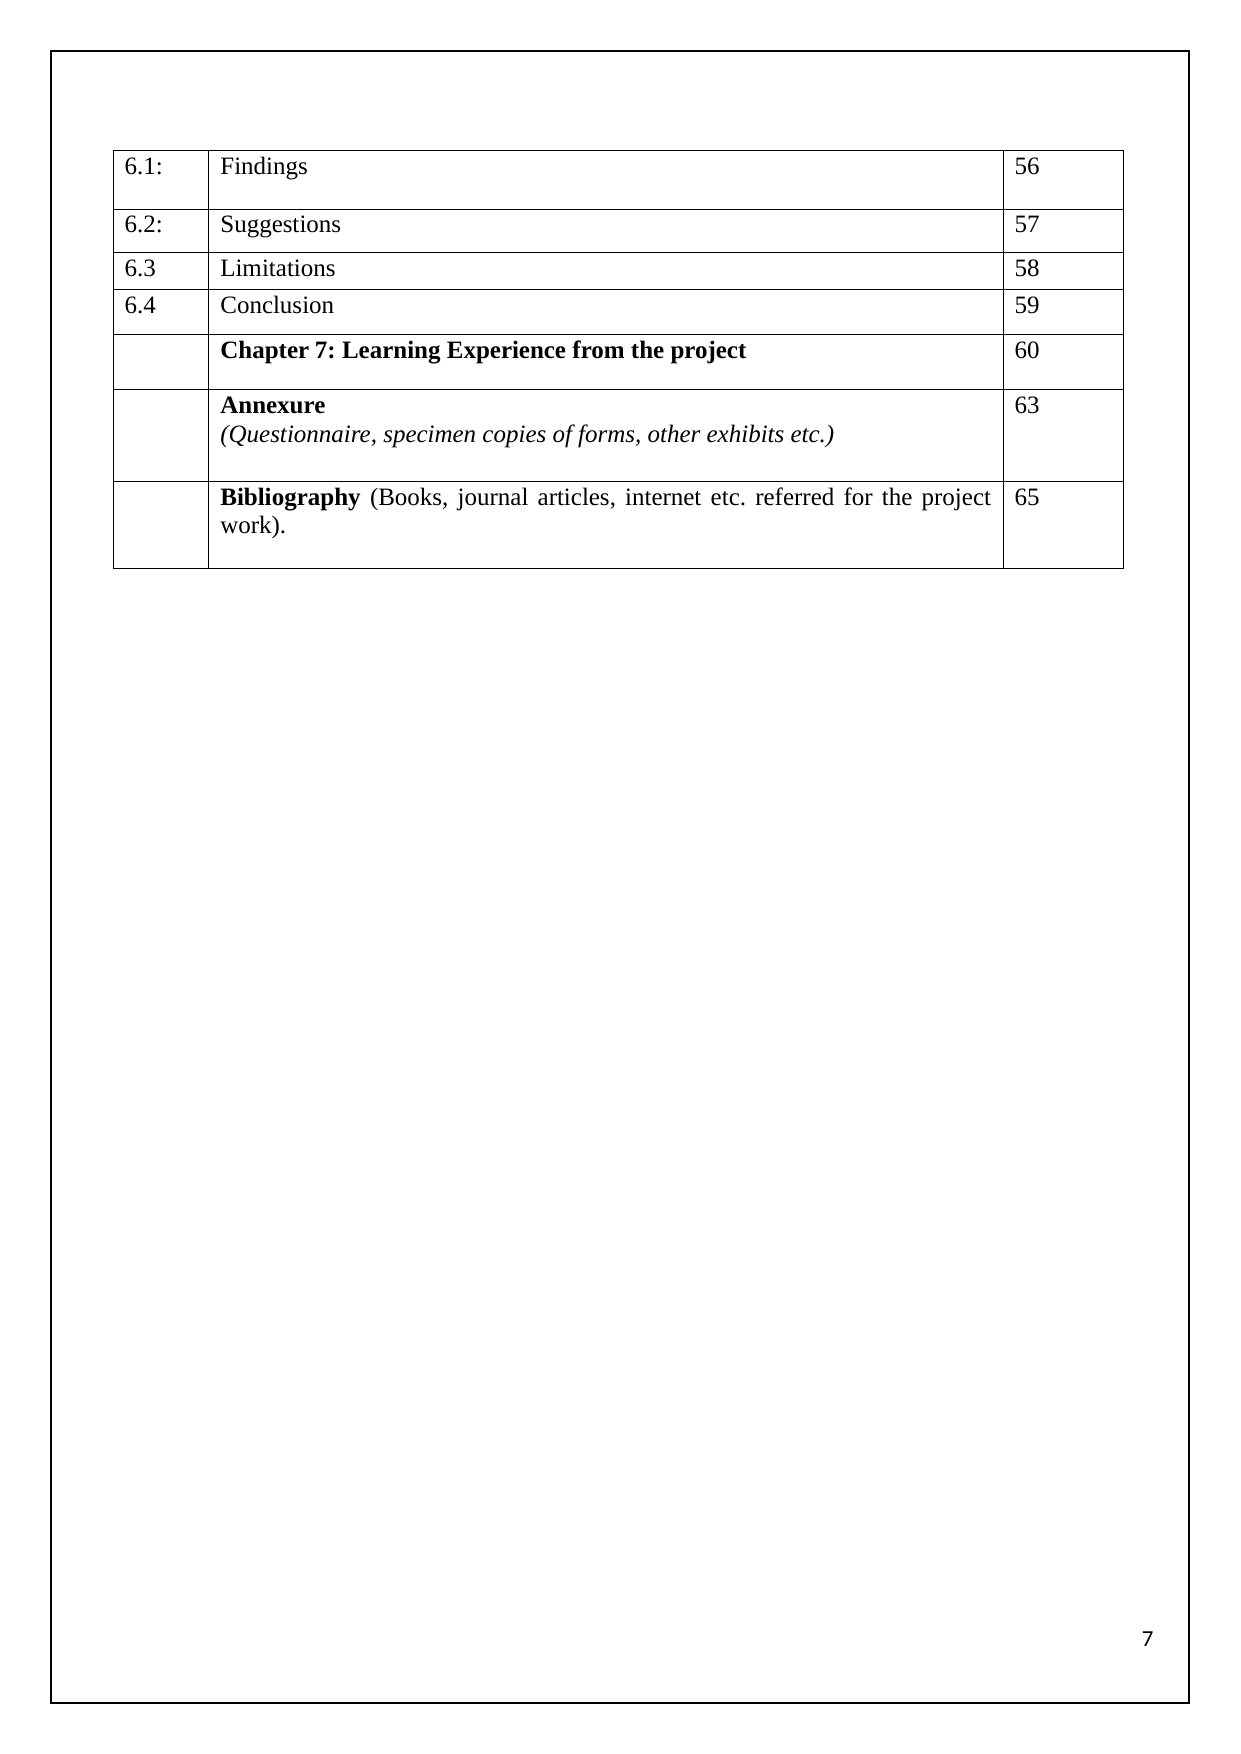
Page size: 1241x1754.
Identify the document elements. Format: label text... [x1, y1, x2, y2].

table_cell 57 [1004, 210, 1123, 252]
table_cell 59 [1004, 290, 1123, 334]
table_cell Findings [209, 151, 1003, 208]
table_cell 6.3 [114, 253, 208, 289]
table_cell 56 [1004, 151, 1123, 208]
table_cell Bibliography (Books, journal articles, internet etc. referred for the project work). [209, 482, 1003, 568]
table_cell 6.4 [114, 290, 208, 334]
table_cell Conclusion [209, 290, 1003, 334]
table_cell 65 [1004, 482, 1123, 568]
table_cell 6.2: [114, 210, 208, 252]
table_cell [114, 482, 208, 568]
table_cell [114, 390, 208, 481]
table_cell 60 [1004, 335, 1123, 389]
table_cell Chapter 7: Learning Experience from the project [209, 335, 1003, 389]
table_cell Limitations [209, 253, 1003, 289]
table_cell 6.1: [114, 151, 208, 208]
table_cell Annexure (Questionnaire, specimen copies of forms, other exhibits etc.) [209, 390, 1003, 481]
table_cell 58 [1004, 253, 1123, 289]
table_cell Suggestions [209, 210, 1003, 252]
table_cell [114, 335, 208, 389]
table_cell 63 [1004, 390, 1123, 481]
